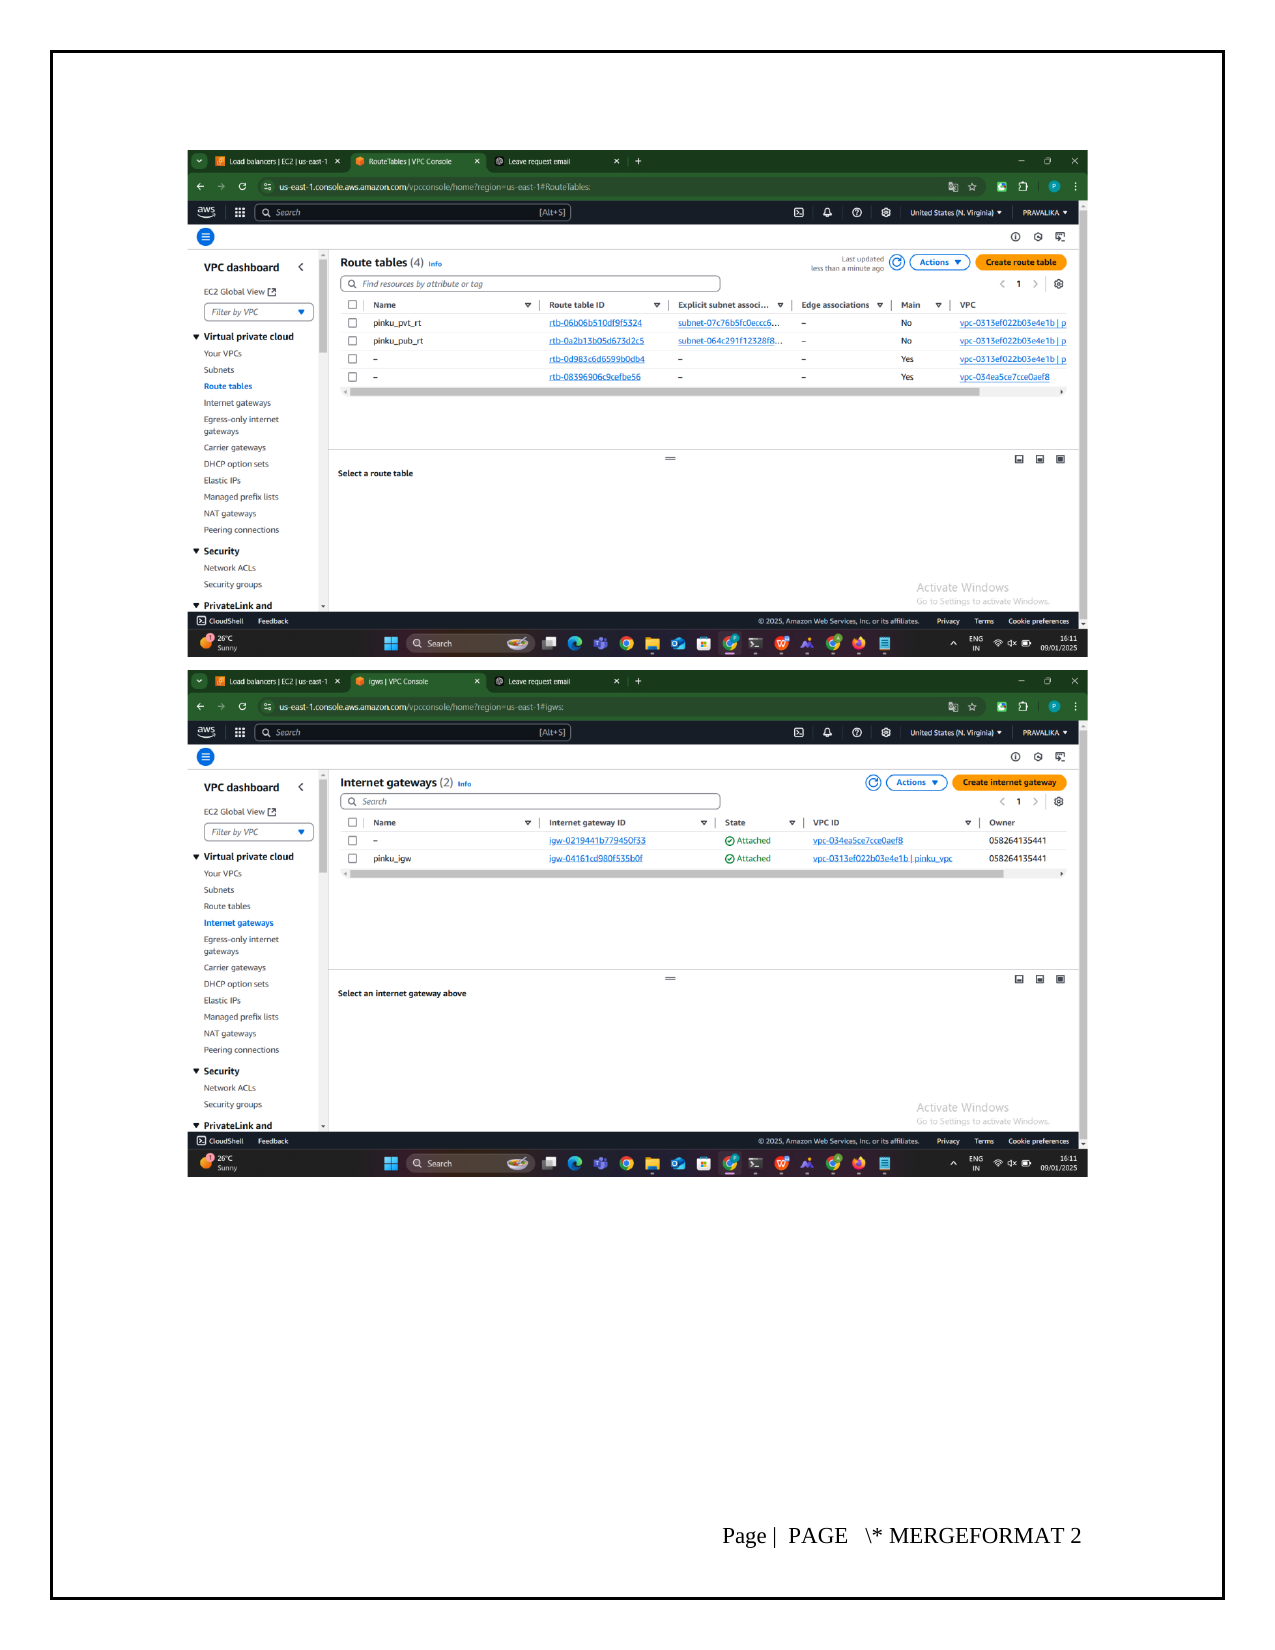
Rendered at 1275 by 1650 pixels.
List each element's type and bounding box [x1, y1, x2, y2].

picture [187, 670, 1088, 1177]
picture [187, 150, 1088, 657]
